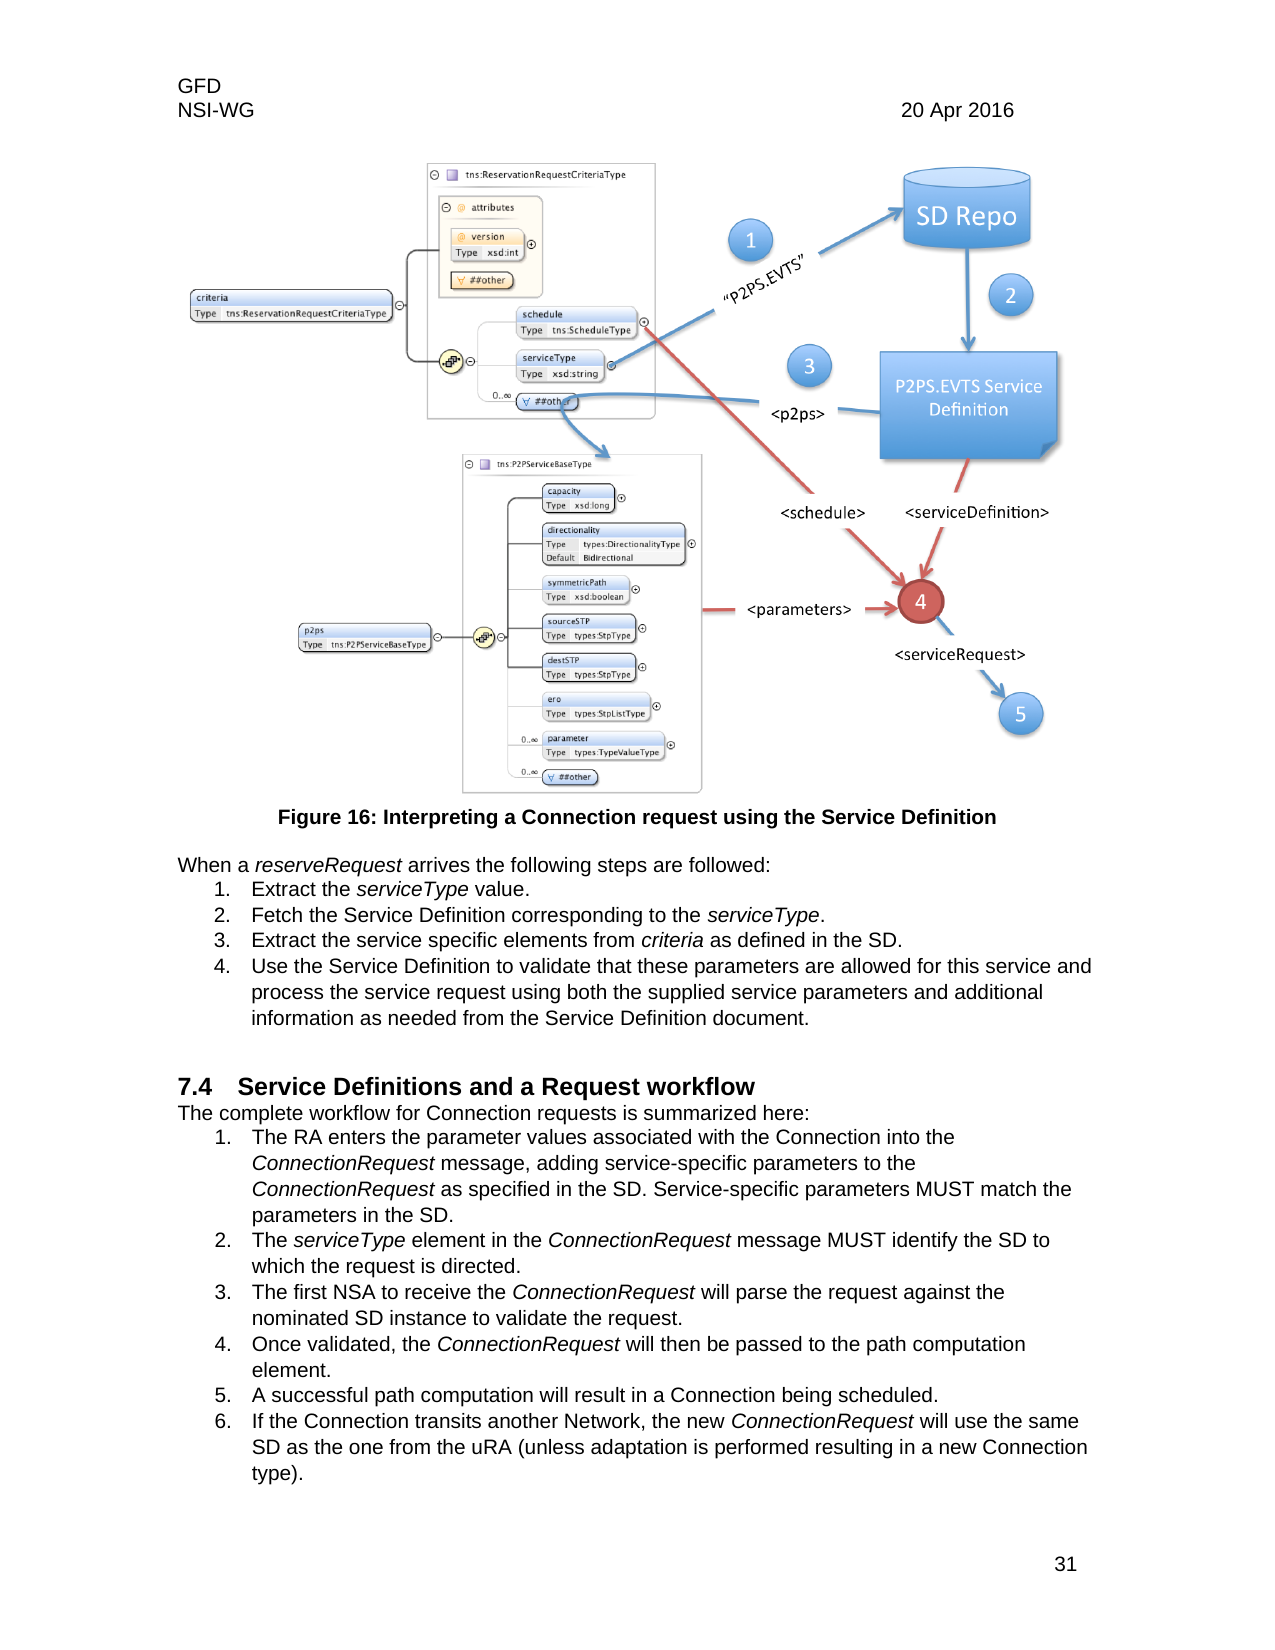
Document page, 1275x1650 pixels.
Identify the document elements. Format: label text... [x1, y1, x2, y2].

list Extract the service specific elements from criteria as defined in the SD. [213, 928, 1098, 952]
list Once validated, the ConnectionRequest will then be passed to the path computation element. [214, 1332, 1098, 1381]
text Figure 16: Interpreting a Connection request using the Service Definition [177, 805, 1098, 829]
list Extract the serviceType value. [213, 877, 1098, 901]
list The RA enters the parameter values associated with the Connection into the ConnectionRequest message, adding service-specific parameters to the ConnectionRequest as specified in the SD. Service-specific parameters MUST match the parameters in the SD. [214, 1125, 1098, 1226]
picture [177, 150, 1076, 805]
list The serviceType element in the ConnectionRequest message MUST identify the SD to which the request is directed. [214, 1228, 1098, 1278]
list The first NSA to receive the ConnectionRequest will parse the request against the nominated SD instance to validate the request. [214, 1280, 1098, 1330]
text The complete workflow for Connection requests is summarized here: [177, 1101, 1098, 1125]
list Fetch the Service Definition corresponding to the serviceType. [213, 902, 1098, 926]
subtitle Service Definitions and a Request workflow [177, 1072, 1098, 1101]
text When a reserveRequest arrives the following steps are followed: [177, 853, 1098, 877]
list A successful path computation will result in a Connection being scheduled. [214, 1383, 1098, 1407]
list Use the Service Definition to validate that these parameters are allowed for this service and process the service request using both the supplied service parameters and additional information as needed from the Service Definition document. [213, 954, 1098, 1030]
list If the Connection transits another Network, the new ConnectionRequest will use the same SD as the one from the uRA (unless adaptation is performed resulting in a new Connection type). [214, 1409, 1098, 1485]
